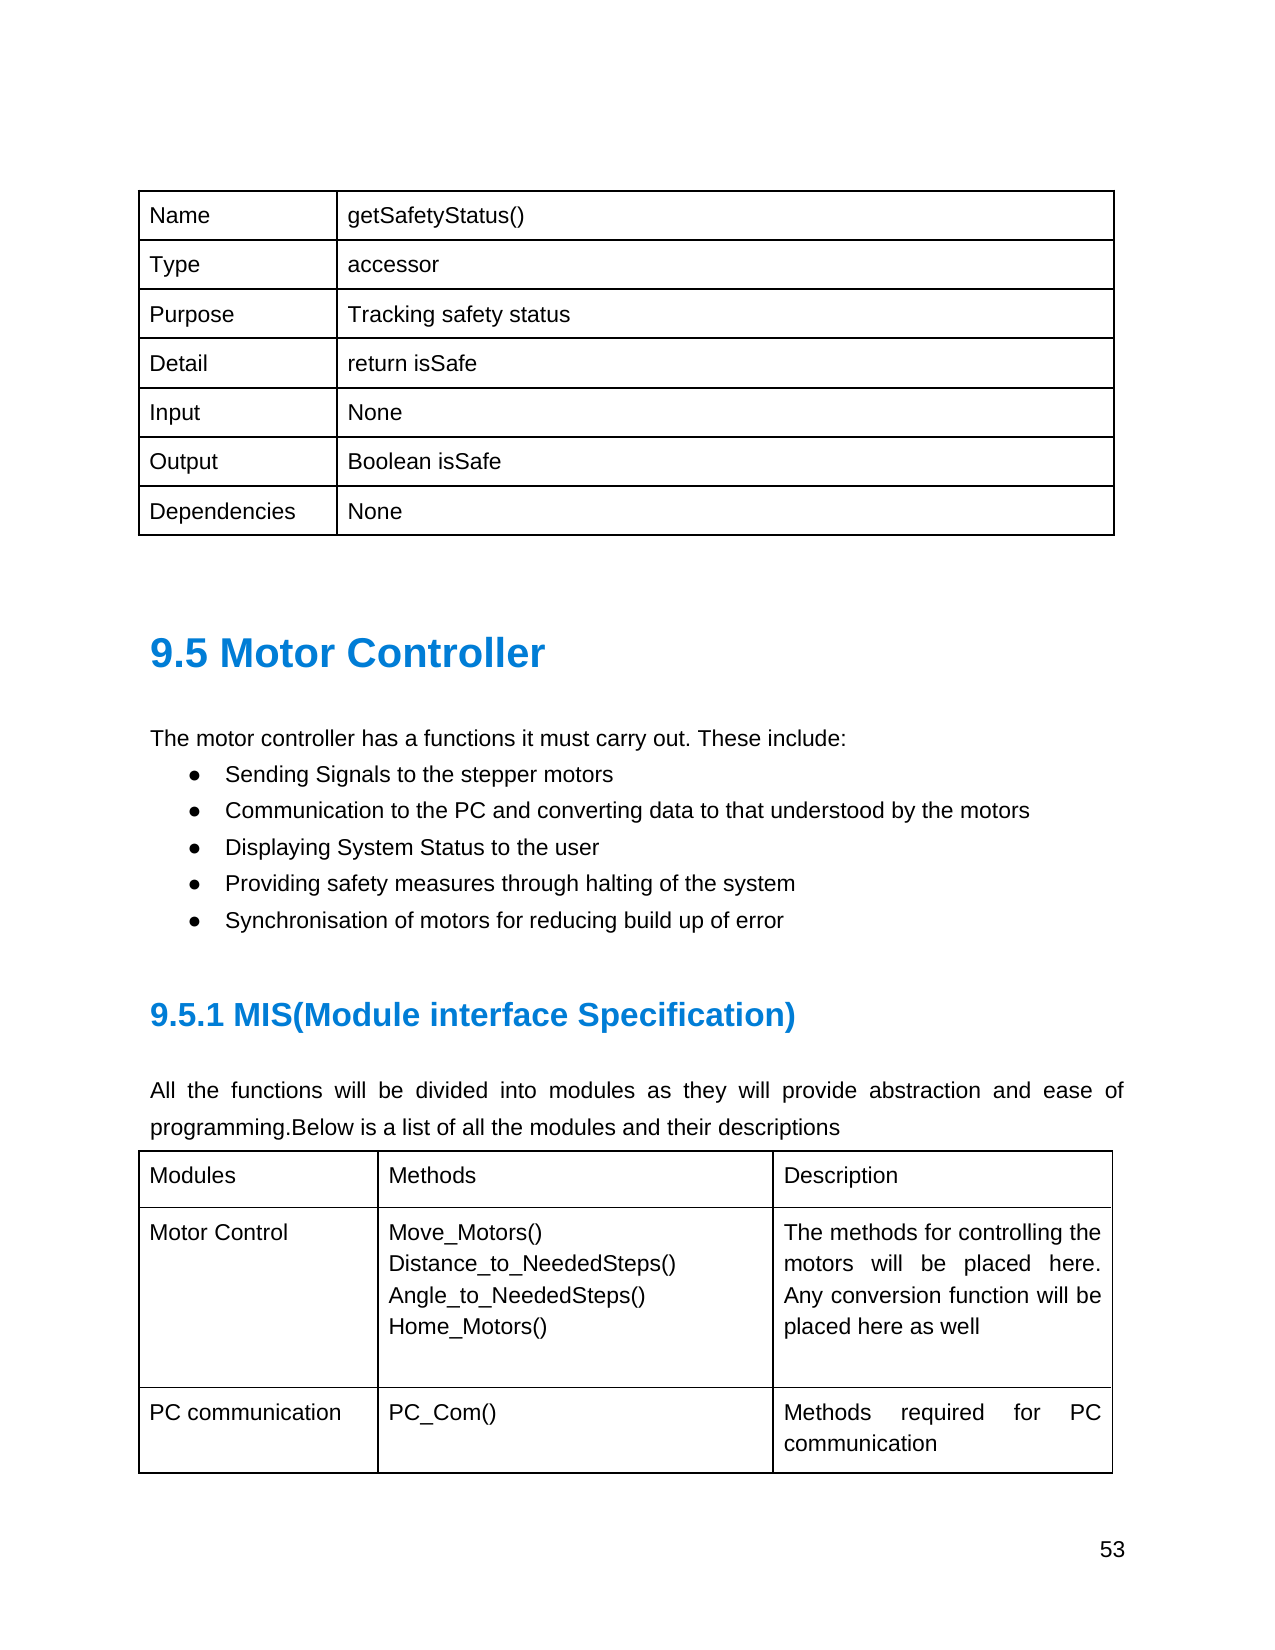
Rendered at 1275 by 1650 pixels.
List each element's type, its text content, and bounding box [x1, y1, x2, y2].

table_cell Dependencies [140, 487, 336, 534]
table_header getSafetyStatus() [338, 192, 1113, 239]
table_cell None [338, 389, 1113, 436]
table_cell Input [140, 389, 336, 436]
table_cell Motor Control [140, 1208, 377, 1387]
list Displaying System Status to the user [187, 834, 1125, 860]
table_cell Output [140, 438, 336, 485]
table_header Modules [140, 1152, 377, 1206]
table_cell PC_Com() [379, 1388, 772, 1472]
table_cell Tracking safety status [338, 290, 1113, 337]
list Sending Signals to the stepper motors [187, 761, 1125, 787]
text All the functions will be divided into modules as they will provide abstraction and ease of programming.Below is a list of all the modules and their descriptions [150, 1077, 1125, 1140]
list Synchronisation of motors for reducing build up of error [187, 907, 1125, 933]
table_cell return isSafe [338, 339, 1113, 387]
table_cell Type [140, 241, 336, 288]
subtitle 9.5.1 MIS(Module interface Specification) [150, 995, 1125, 1033]
table_cell Move_Motors() Distance_to_NeededSteps() Angle_to_NeededSteps() Home_Motors() [379, 1208, 772, 1387]
table_cell PC communication [140, 1388, 377, 1472]
table_header Methods [379, 1152, 772, 1206]
table_cell Detail [140, 339, 336, 387]
table_cell None [338, 487, 1113, 534]
table_cell accessor [338, 241, 1113, 288]
list Providing safety measures through halting of the system [187, 870, 1125, 897]
text The motor controller has a functions it must carry out. These include: [150, 725, 1125, 751]
table_cell The methods for controlling the motors will be placed here. Any conversion function will be placed here as well [774, 1206, 1112, 1387]
table_cell Purpose [140, 290, 336, 337]
table_header Name [140, 192, 336, 239]
list Communication to the PC and converting data to that understood by the motors [187, 797, 1125, 824]
subtitle 9.5 Motor Controller [150, 628, 1125, 676]
table_cell Boolean isSafe [338, 438, 1113, 485]
table_cell Methods required for PC communication [774, 1387, 1112, 1472]
table_header Description [774, 1152, 1112, 1206]
